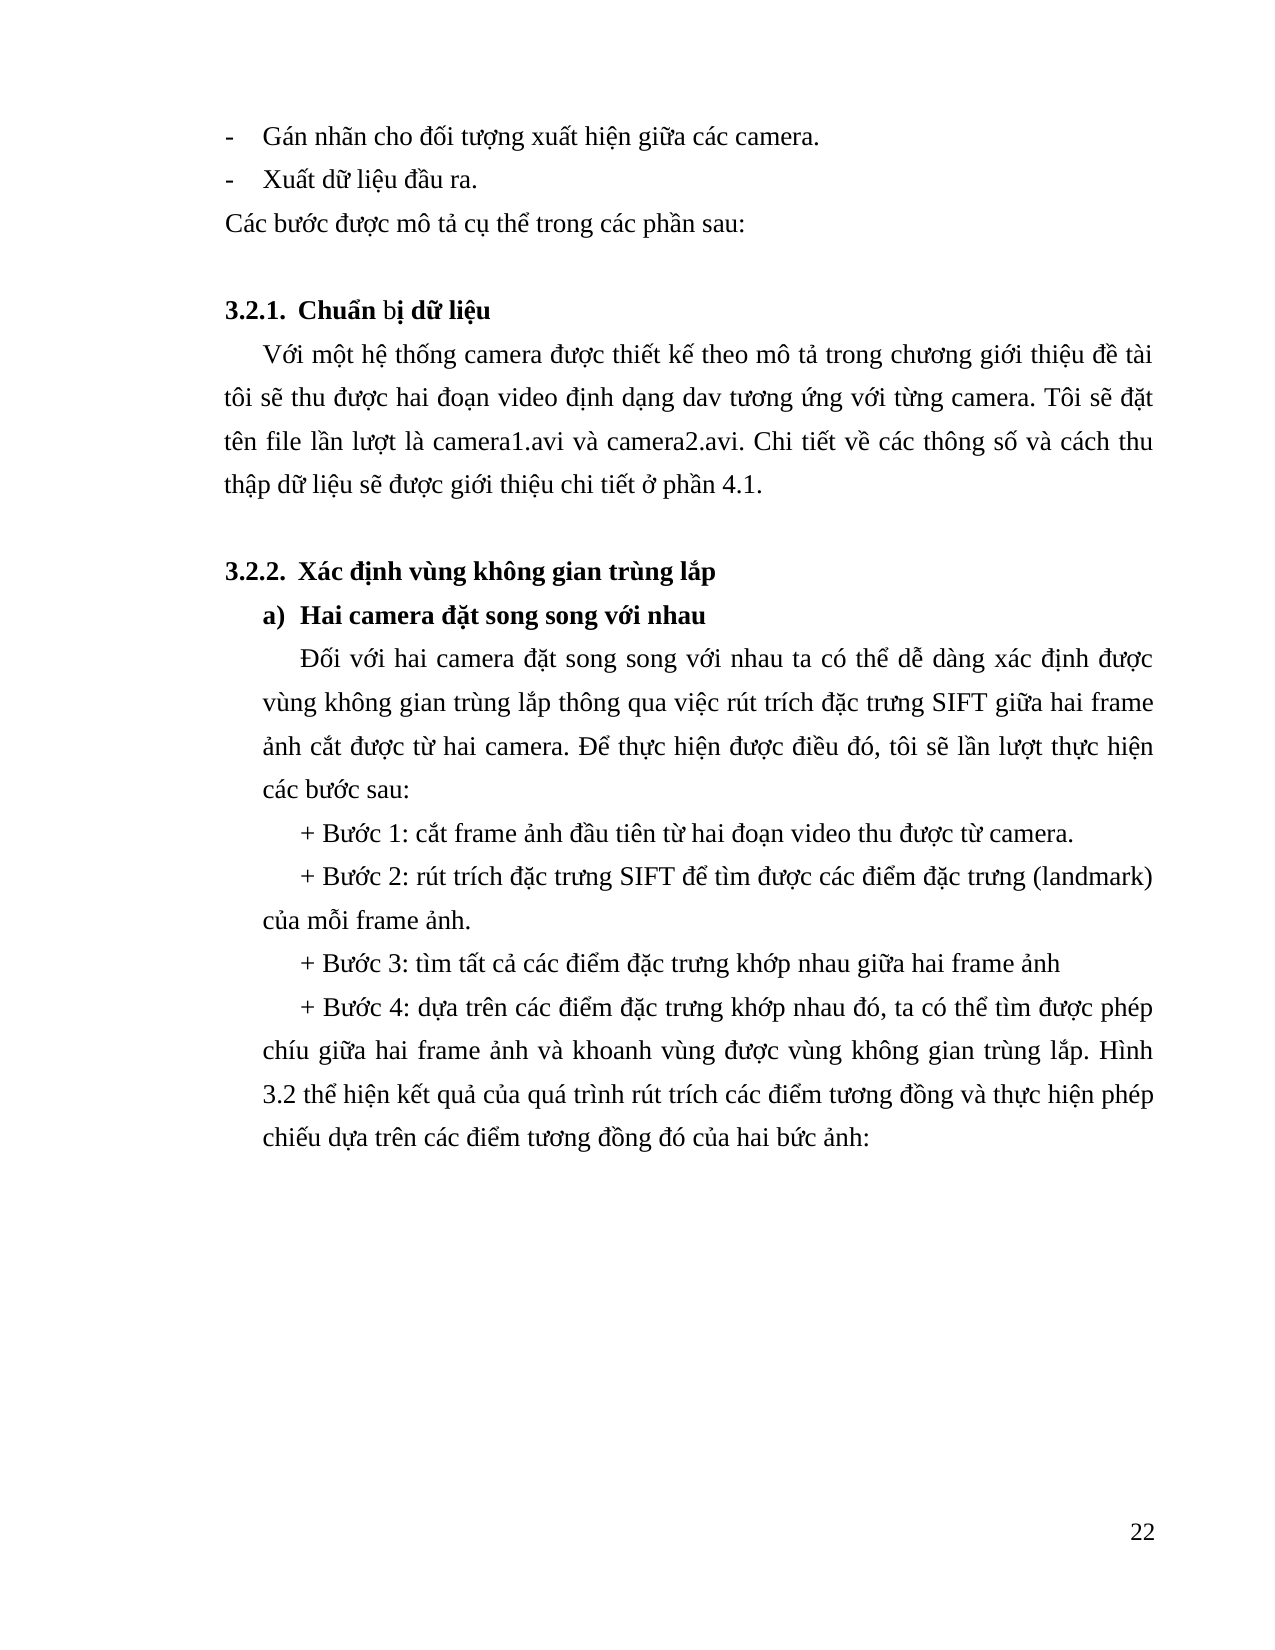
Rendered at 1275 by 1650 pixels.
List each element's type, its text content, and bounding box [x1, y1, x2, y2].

list Xuất dữ liệu đầu ra. [225, 163, 1155, 195]
list Gán nhãn cho đối tượng xuất hiện giữa các camera. [225, 120, 1155, 151]
list + Bước 2: rút trích đặc trưng SIFT để tìm được các điểm đặc trưng (landmark) của mỗi frame ảnh. [262, 860, 1155, 935]
list Xác định vùng không gian trùng lắp [225, 555, 1155, 587]
list Chuẩn bị dữ liệu [225, 294, 1155, 325]
list + Bước 4: dựa trên các điểm đặc trưng khớp nhau đó, ta có thể tìm được phép chíu giữa hai frame ảnh và khoanh vùng được vùng không gian trùng lắp. Hình 3.2 thể hiện kết quả của quá trình rút trích các điểm tương đồng và thực hiện phép chiếu dựa trên các điểm tương đồng đó của hai bức ảnh: [262, 991, 1155, 1153]
list Các bước được mô tả cụ thể trong các phần sau: [225, 207, 1155, 238]
list Hai camera đặt song song với nhau [262, 599, 1155, 630]
list + Bước 1: cắt frame ảnh đầu tiên từ hai đoạn video thu được từ camera. [262, 817, 1155, 848]
list + Bước 3: tìm tất cả các điểm đặc trưng khớp nhau giữa hai frame ảnh [262, 947, 1155, 978]
list Với một hệ thống camera được thiết kế theo mô tả trong chương giới thiệu đề tài tôi sẽ thu được hai đoạn video định dạng dav tương ứng với từng camera. Tôi sẽ đặt tên file lần lượt là camera1.avi và camera2.avi. Chi tiết về các thông số và cách thu thập dữ liệu sẽ được giới thiệu chi tiết ở phần 4.1. [224, 338, 1155, 499]
list Đối với hai camera đặt song song với nhau ta có thể dễ dàng xác định được vùng không gian trùng lắp thông qua việc rút trích đặc trưng SIFT giữa hai frame ảnh cắt được từ hai camera. Để thực hiện được điều đó, tôi sẽ lần lượt thực hiện các bước sau: [262, 642, 1155, 804]
